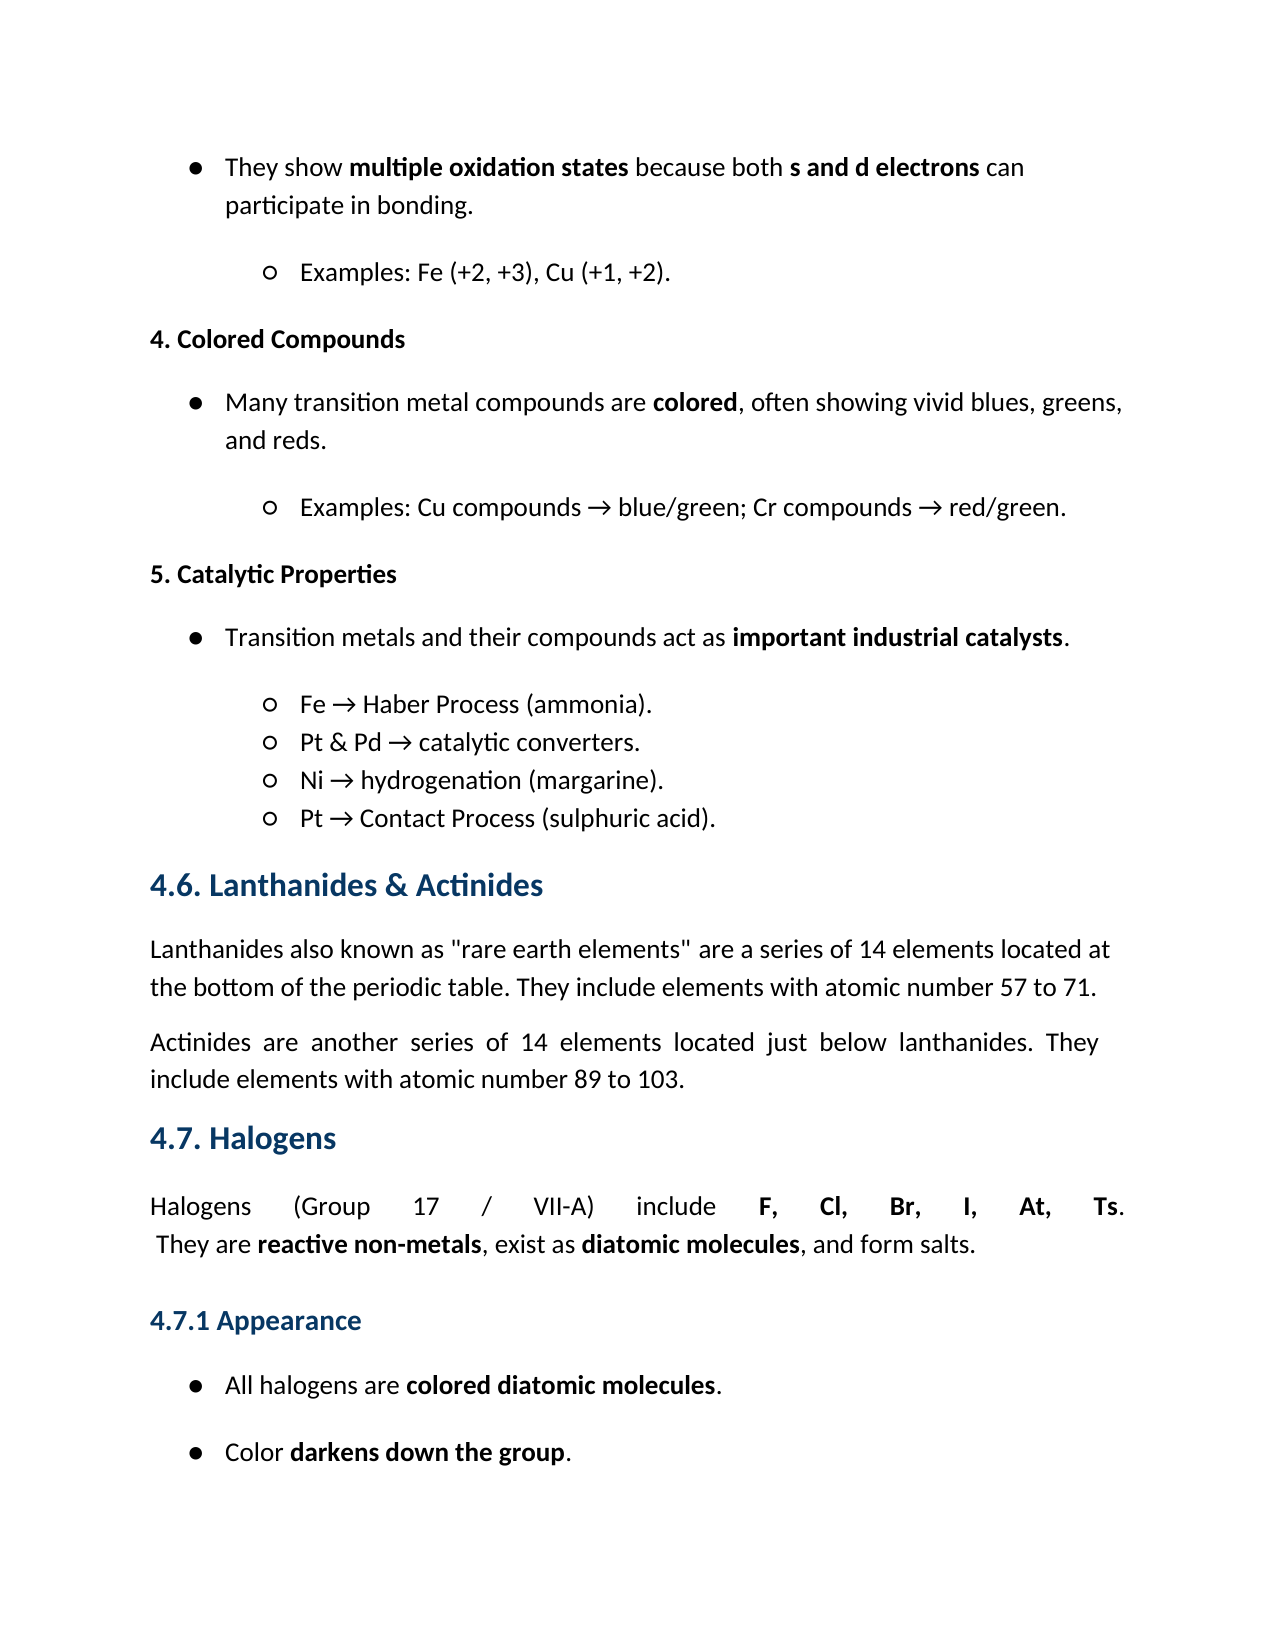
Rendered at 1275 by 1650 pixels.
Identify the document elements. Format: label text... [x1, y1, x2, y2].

text 4.7. Halogens [150, 1117, 1125, 1158]
subtitle 5. Catalytic Properties [150, 557, 1123, 590]
text Halogens (Group 17 / VII-A) include F, Cl, Br, I, At, Ts. They are reactive non-metals, exist as diatomic molecules, and form salts. [150, 1189, 1125, 1260]
list Ni → hydrogenation (margarine). [262, 763, 1125, 796]
list Examples: Cu compounds → blue/green; Cr compounds → red/green. [262, 490, 1125, 523]
list Fe → Haber Process (ammonia). [262, 687, 1125, 720]
subtitle 4.7.1 Appearance [150, 1302, 1123, 1338]
subtitle 4. Colored Compounds [150, 322, 1123, 355]
list Pt → Contact Process (sulphuric acid). [262, 801, 1125, 834]
text Actinides are another series of 14 elements located just below lanthanides. They include elements with atomic number 89 to 103. [150, 1025, 1101, 1096]
list Transition metals and their compounds act as important industrial catalysts. [187, 620, 1125, 683]
list All halogens are colored diatomic molecules. [187, 1368, 1125, 1431]
text 4.6. Lanthanides & Actinides [150, 864, 1125, 904]
list Many transition metal compounds are colored, often showing vivid blues, greens, and reds. [187, 385, 1125, 486]
list Examples: Fe (+2, +3), Cu (+1, +2). [262, 255, 1125, 288]
list Pt & Pd → catalytic converters. [262, 725, 1125, 758]
list They show multiple oxidation states because both s and d electrons can participate in bonding. [187, 150, 1125, 251]
text Lanthanides also known as "rare earth elements" are a series of 14 elements located at the bottom of the periodic table. They include elements with atomic number 57 to 71. [150, 932, 1111, 1003]
list Color darkens down the group. [187, 1435, 1125, 1498]
